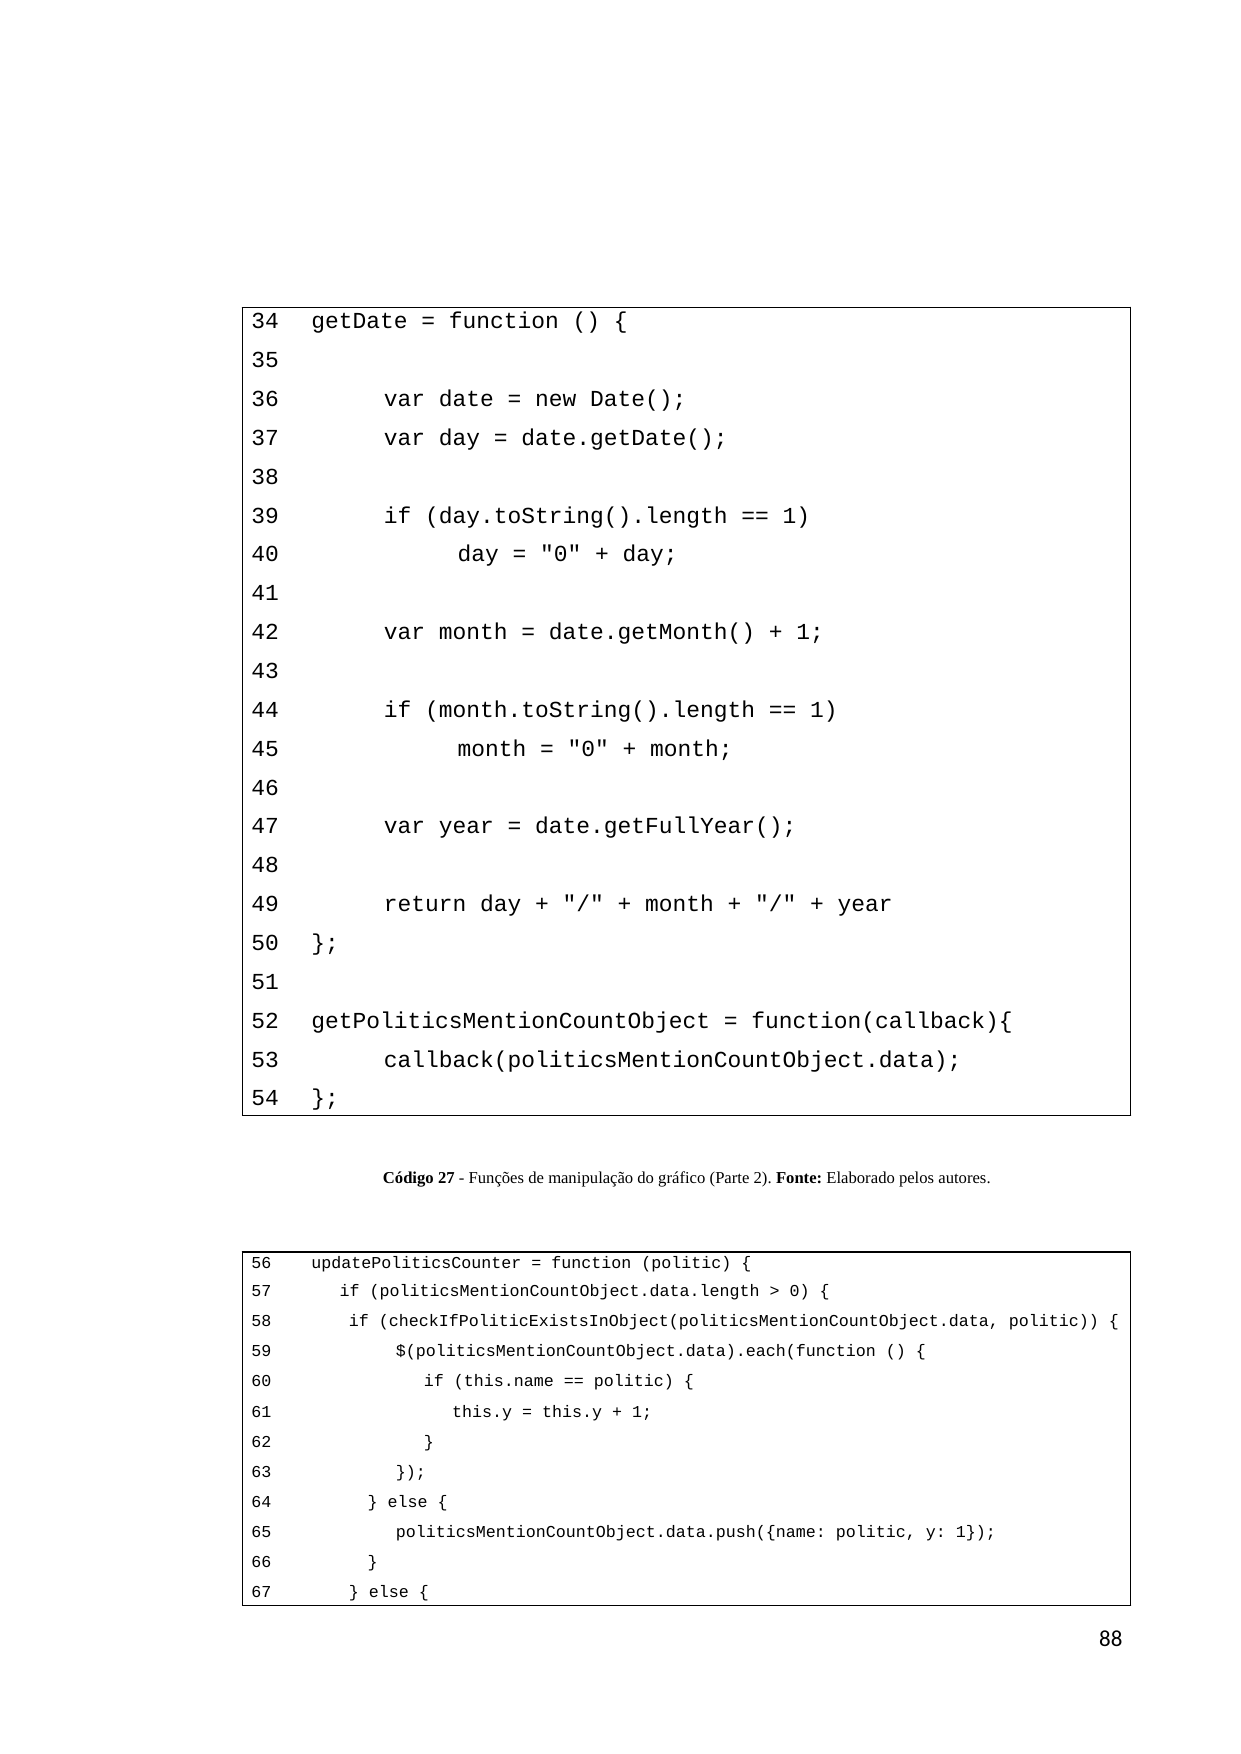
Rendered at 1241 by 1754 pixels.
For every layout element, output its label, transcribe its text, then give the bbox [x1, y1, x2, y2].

list } [243, 1551, 1130, 1572]
list $(politicsMentionCountObject.data).each(function () { [243, 1340, 1130, 1362]
list if (day.toString().length == 1) [243, 501, 1130, 530]
list callback(politicsMentionCountObject.data); [243, 1045, 1130, 1074]
list } [243, 1430, 1130, 1452]
list return day + "/" + month + "/" + year [243, 889, 1130, 918]
list if (checkIfPoliticExistsInObject(politicsMentionCountObject.data, politic)) { [243, 1310, 1130, 1332]
list day = "0" + day; [243, 540, 1130, 569]
list } else { [243, 1581, 1130, 1605]
list updatePoliticsCounter = function (politic) { [243, 1253, 1130, 1273]
list }; [243, 928, 1130, 957]
list var date = new Date(); [243, 384, 1130, 413]
list } else { [243, 1490, 1130, 1512]
list var month = date.getMonth() + 1; [243, 617, 1130, 646]
list var day = date.getDate(); [243, 423, 1130, 452]
list getDate = function () { [243, 308, 1130, 336]
list if (month.toString().length == 1) [243, 695, 1130, 724]
list }; [243, 1084, 1130, 1115]
list this.y = this.y + 1; [243, 1400, 1130, 1422]
list }); [243, 1460, 1130, 1482]
list var year = date.getFullYear(); [243, 812, 1130, 841]
list if (politicsMentionCountObject.data.length > 0) { [243, 1279, 1130, 1302]
list month = "0" + month; [243, 734, 1130, 763]
list getPoliticsMentionCountObject = function(callback){ [243, 1006, 1130, 1035]
list if (this.name == politic) { [243, 1370, 1130, 1392]
text Código 27 - Funções de manipulação do gráfico (Parte 2). Fonte: Elaborado pelos autores. [236, 1168, 1122, 1187]
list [243, 1520, 1130, 1542]
